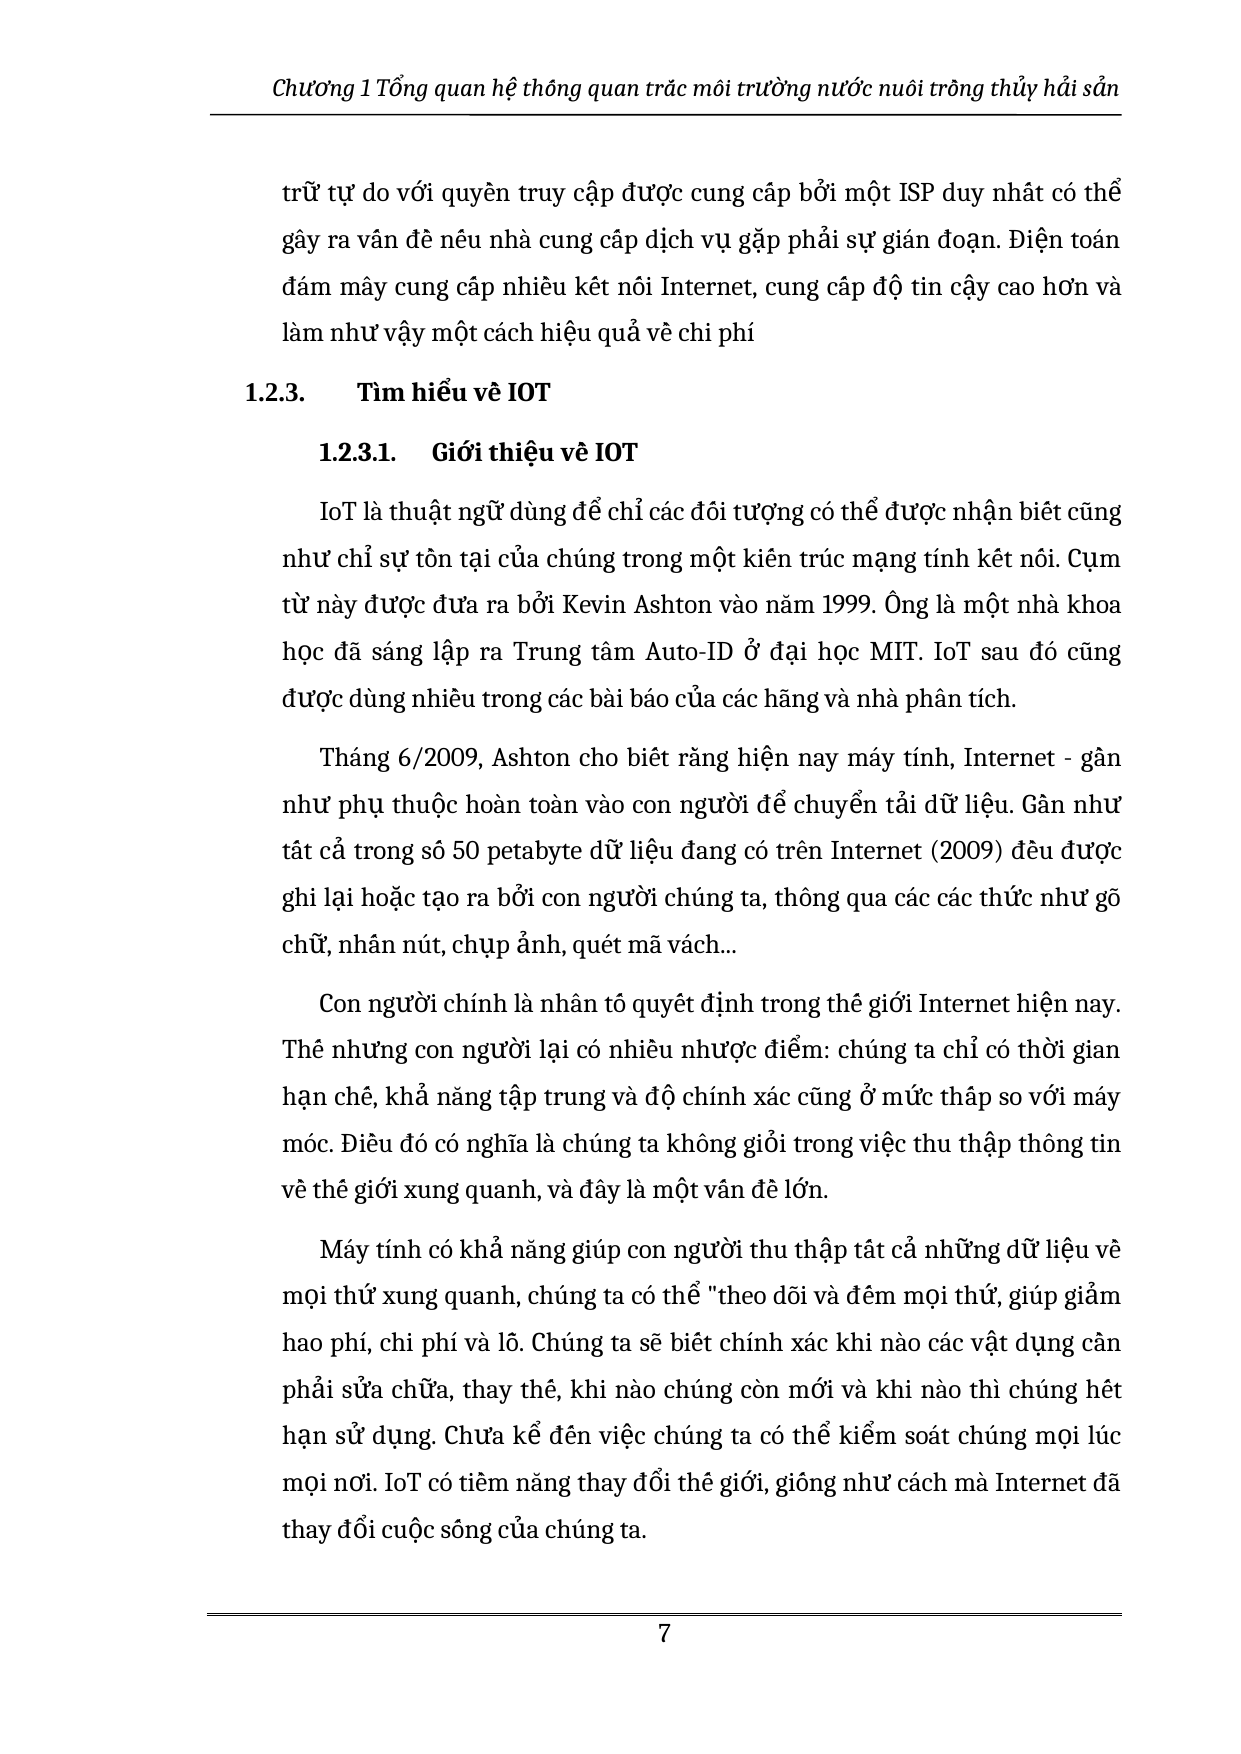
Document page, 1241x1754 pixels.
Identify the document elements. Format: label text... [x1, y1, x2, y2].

text Máy tính có khả năng giúp con người thu thập tất cả những dữ liệu về mọi thứ xung quanh, chúng ta có thể "theo dõi và đếm mọi thứ, giúp giảm hao phí, chi phí và lỗ. Chúng ta sẽ biết chính xác khi nào các vật dụng cần phải sửa chữa, thay thế, khi nào chúng còn mới và khi nào thì chúng hết hạn sử dụng. Chưa kể đến việc chúng ta có thể kiểm soát chúng mọi lúc mọi nơi. IoT có tiềm năng thay đổi thế giới, giống như cách mà Internet đã thay đổi cuộc sống của chúng ta. [282, 1234, 1122, 1545]
subtitle Giới thiệu về IOT [319, 437, 1122, 468]
text Tháng 6/2009, Ashton cho biết rằng hiện nay máy tính, Internet - gần như phụ thuộc hoàn toàn vào con người để chuyển tải dữ liệu. Gần như tất cả trong số 50 petabyte dữ liệu đang có trên Internet (2009) đều được ghi lại hoặc tạo ra bởi con người chúng ta, thông qua các các thức như gõ chữ, nhấn nút, chụp ảnh, quét mã vách... [282, 742, 1122, 960]
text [282, 177, 1122, 348]
text IoT là thuật ngữ dùng để chỉ các đối tượng có thể được nhận biết cũng như chỉ sự tồn tại của chúng trong một kiến trúc mạng tính kết nối. Cụm từ này được đưa ra bởi Kevin Ashton vào năm 1999. Ông là một nhà khoa học đã sáng lập ra Trung tâm Auto-ID ở đại học MIT. IoT sau đó cũng được dùng nhiều trong các bài báo của các hãng và nhà phân tích. [282, 496, 1122, 714]
subtitle Tìm hiểu về IOT [244, 376, 1122, 408]
text Con người chính là nhân tố quyết định trong thế giới Internet hiện nay. Thế nhưng con người lại có nhiều nhược điểm: chúng ta chỉ có thời gian hạn chế, khả năng tập trung và độ chính xác cũng ở mức thấp so với máy móc. Điều đó có nghĩa là chúng ta không giỏi trong việc thu thập thông tin về thế giới xung quanh, và đây là một vấn đề lớn. [282, 988, 1122, 1206]
